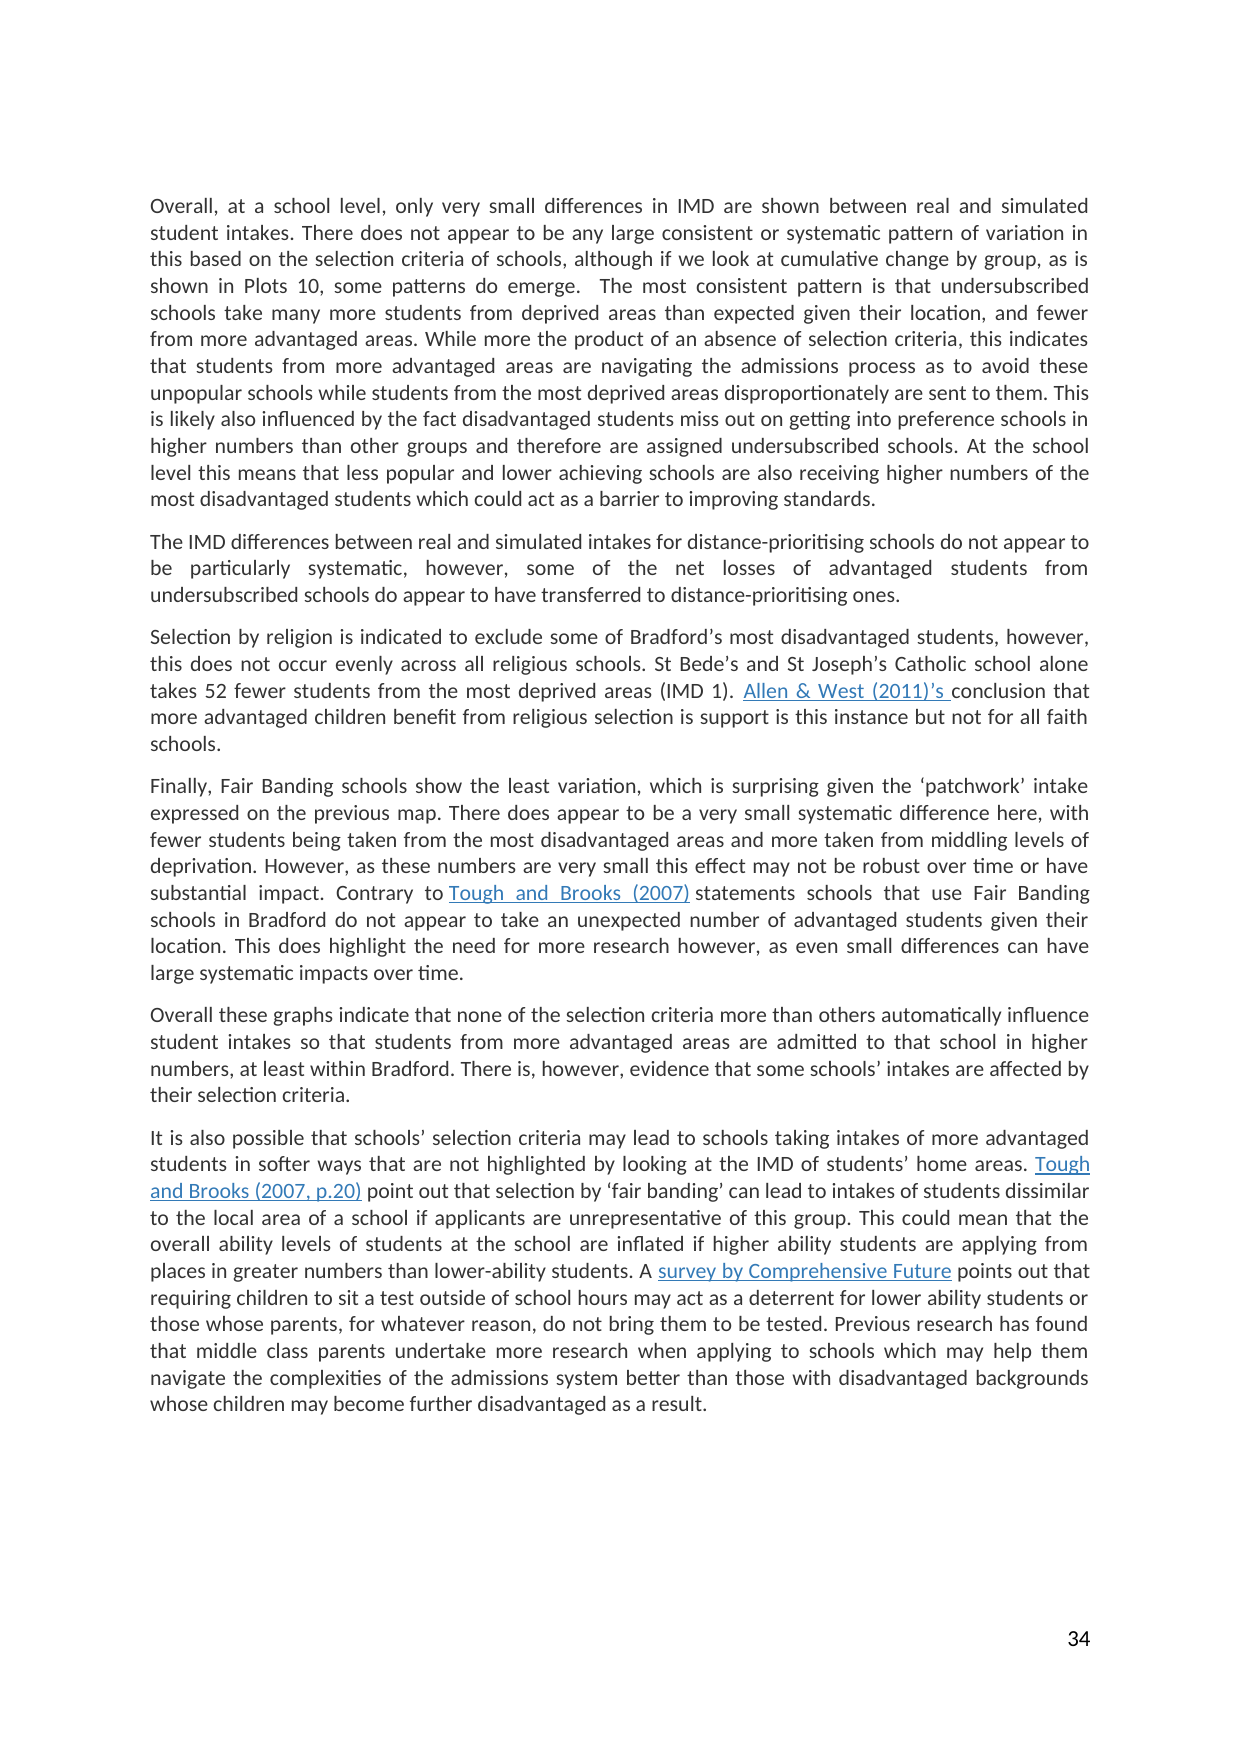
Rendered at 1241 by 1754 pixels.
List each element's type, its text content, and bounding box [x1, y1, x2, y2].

text Overall these graphs indicate that none of the selection criteria more than others automatically influence student intakes so that students from more advantaged areas are admitted to that school in higher numbers, at least within Bradford. There is, however, evidence that some schools’ intakes are affected by their selection criteria. [150, 1001, 1090, 1108]
text Overall, at a school level, only very small differences in IMD are shown between real and simulated student intakes. There does not appear to be any large consistent or systematic pattern of variation in this based on the selection criteria of schools, although if we look at cumulative change by group, as is shown in Plots 10, some patterns do emerge. The most consistent pattern is that undersubscribed schools take many more students from deprived areas than expected given their location, and fewer from more advantaged areas. While more the product of an absence of selection criteria, this indicates that students from more advantaged areas are navigating the admissions process as to avoid these unpopular schools while students from the most deprived areas disproportionately are sent to them. This is likely also influenced by the fact disadvantaged students miss out on getting into preference schools in higher numbers than other groups and therefore are assigned undersubscribed schools. At the school level this means that less popular and lower achieving schools are also receiving higher numbers of the most disadvantaged students which could act as a barrier to improving standards. [150, 192, 1090, 512]
text Finally, Fair Banding schools show the least variation, which is surprising given the ‘patchwork’ intake expressed on the previous map. There does appear to be a very small systematic difference here, with fewer students being taken from the most disadvantaged areas and more taken from middling levels of deprivation. However, as these numbers are very small this effect may not be robust over time or have substantial impact. Contrary to Tough and Brooks (2007) statements schools that use Fair Banding schools in Bradford do not appear to take an unexpected number of advantaged students given their location. This does highlight the need for more research however, as even small differences can have large systematic impacts over time. [150, 772, 1090, 986]
text Selection by religion is indicated to exclude some of Bradford’s most disadvantaged students, however, this does not occur evenly across all religious schools. St Bede’s and St Joseph’s Catholic school alone takes 52 fewer students from the most deprived areas (IMD 1). Allen & West (2011)’s conclusion that more advantaged children benefit from religious selection is support is this instance but not for all faith schools. [150, 623, 1090, 757]
text It is also possible that schools’ selection criteria may lead to schools taking intakes of more advantaged students in softer ways that are not highlighted by looking at the IMD of students’ home areas. Tough and Brooks (2007, p.20) point out that selection by ‘fair banding’ can lead to intakes of students dissimilar to the local area of a school if applicants are unrepresentative of this group. This could mean that the overall ability levels of students at the school are inflated if higher ability students are applying from places in greater numbers than lower-ability students. A survey by Comprehensive Future points out that requiring children to sit a test outside of school hours may act as a deterrent for lower ability students or those whose parents, for whatever reason, do not bring them to be tested. Previous research has found that middle class parents undertake more research when applying to schools which may help them navigate the complexities of the admissions system better than those with disadvantaged backgrounds whose children may become further disadvantaged as a result. [150, 1124, 1090, 1417]
text The IMD differences between real and simulated intakes for distance-prioritising schools do not appear to be particularly systematic, however, some of the net losses of advantaged students from undersubscribed schools do appear to have transferred to distance-prioritising ones. [150, 528, 1090, 608]
